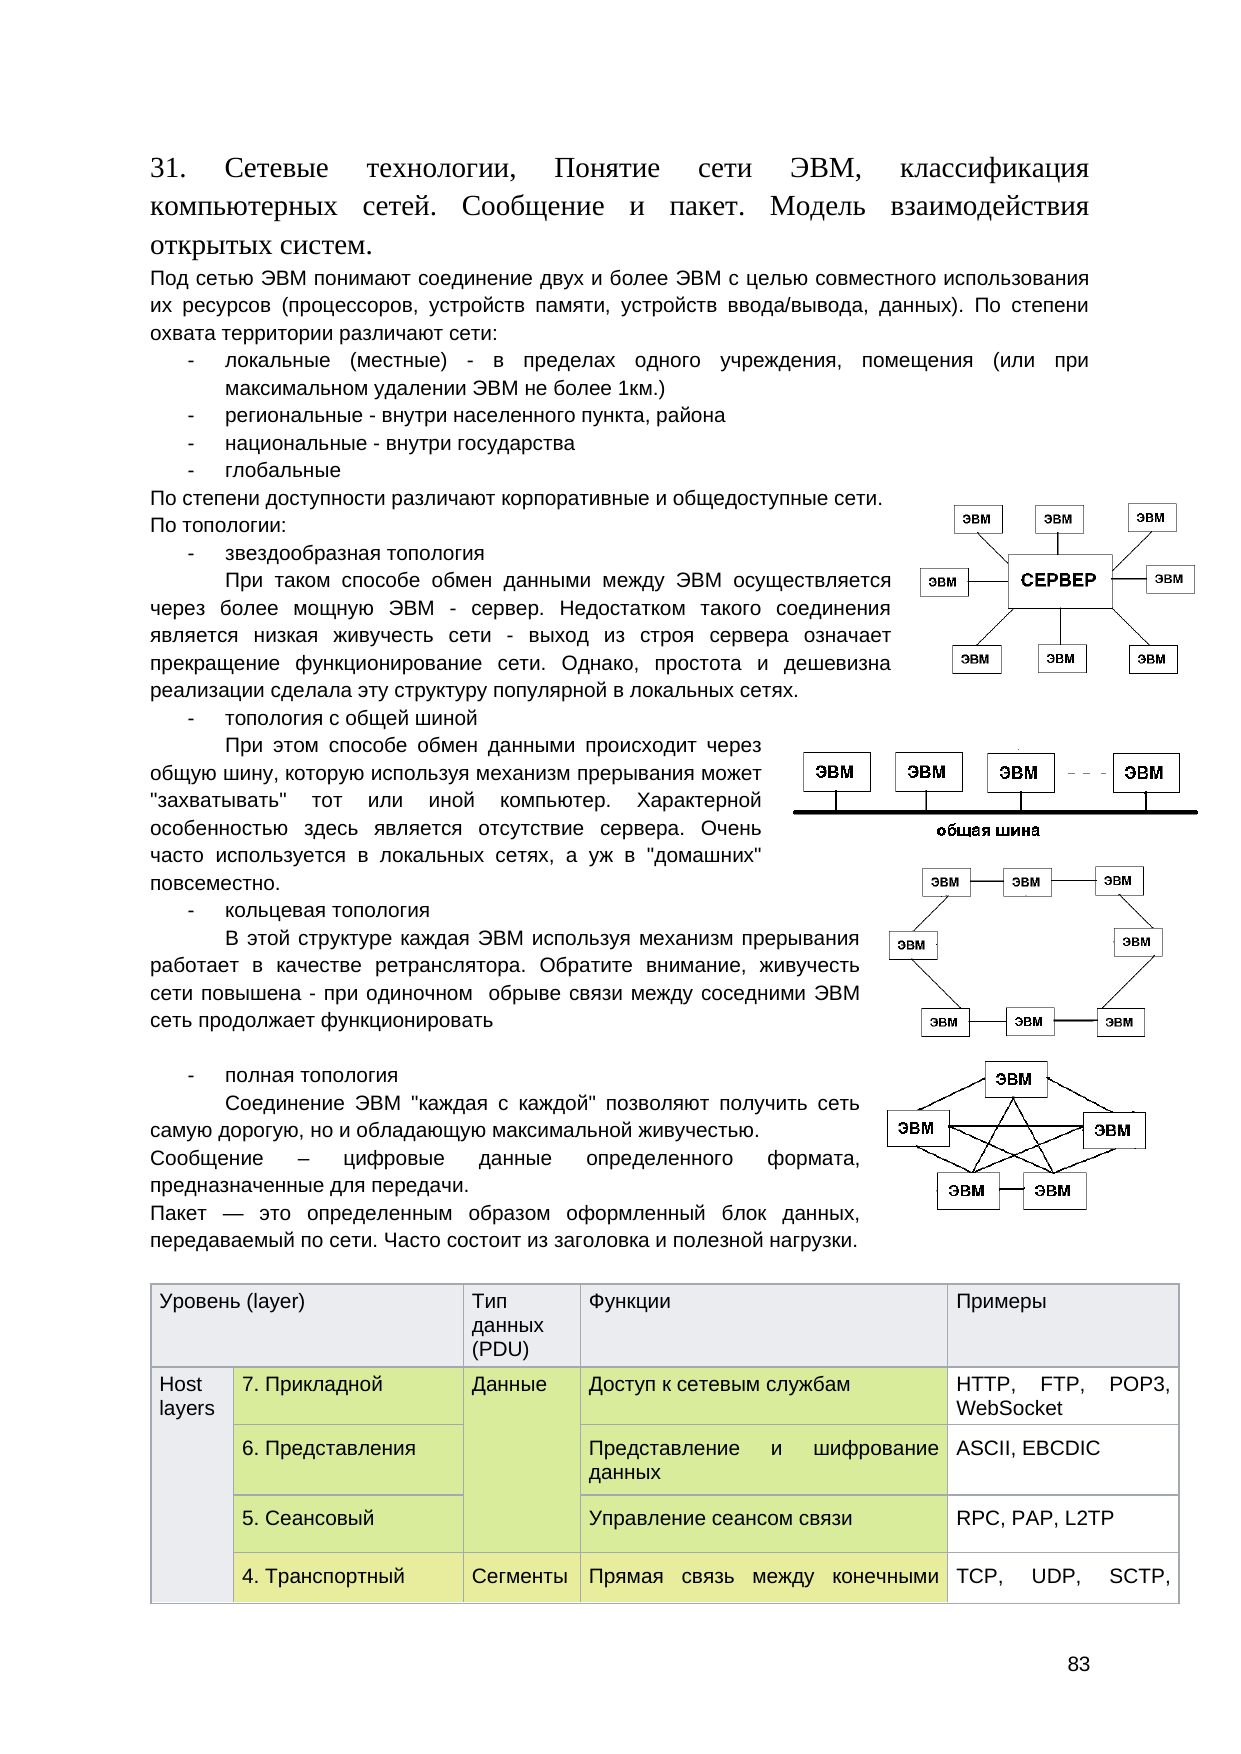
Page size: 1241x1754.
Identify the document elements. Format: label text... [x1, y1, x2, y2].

table_cell 4. Транспортный [234, 1553, 463, 1602]
table_cell Данные [464, 1368, 580, 1552]
list региональные - внутри населенного пункта, района [187, 403, 1090, 427]
table_cell Управление сеансом связи [581, 1496, 947, 1552]
text При этом способе обмен данными происходит через общую шину, которую используя механизм прерывания может "захватывать" тот или иной компьютер. Характерной особенностью здесь является отсутствие сервера. Очень часто используется в локальных сетях, а уж в "домашних" повсеместно. [150, 733, 879, 894]
text По степени доступности различают корпоративные и общедоступные сети. [150, 486, 911, 509]
table_header Уровень (layer) [152, 1285, 463, 1366]
picture [781, 726, 1216, 1229]
text Под сетью ЭВМ понимают соединение двух и более ЭВМ с целью совместного использования их ресурсов (процессоров, устройств памяти, устройств ввода/вывода, данных). По степени охвата территории различают сети: [150, 266, 1090, 344]
list звездообразная топология [187, 541, 911, 564]
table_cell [948, 1553, 1178, 1602]
table_header Тип данных (PDU) [464, 1285, 580, 1366]
table_cell ASCII, EBCDIC [948, 1425, 1178, 1494]
table_cell Host layers [152, 1368, 233, 1602]
list национальные - внутри государства [187, 431, 1090, 454]
text Пакет — это определенным образом оформленный блок данных, передаваемый по сети. Часто состоит из заголовка и полезной нагрузки. [150, 1201, 1090, 1252]
text При таком способе обмен данными между ЭВМ осуществляется через более мощную ЭВМ - сервер. Недостатком такого соединения является низкая живучесть сети - выход из строя сервера означает прекращение функционирование сети. Однако, простота и дешевизна реализации сделала эту структуру популярной в локальных сетях. [150, 568, 911, 702]
table_cell Доступ к сетевым службам [581, 1368, 947, 1424]
text Соединение ЭВМ "каждая с каждой" позволяют получить сеть самую дорогую, но и обладающую максимальной живучестью. [150, 1091, 879, 1142]
table_cell HTTP, FTP, POP3, WebSocket [948, 1368, 1178, 1424]
text В этой структуре каждая ЭВМ используя механизм прерывания работает в качестве ретранслятора. Обратите внимание, живучесть сети повышена - при одиночном обрыве связи между соседними ЭВМ сеть продолжает функционировать [150, 926, 879, 1032]
table_cell Представление и шифрование данных [581, 1425, 947, 1494]
list кольцевая топология [187, 898, 879, 922]
text Сообщение – цифровые данные определенного формата, предназначенные для передачи. [150, 1146, 879, 1197]
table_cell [581, 1553, 947, 1602]
list топология с общей шиной [187, 706, 1090, 729]
picture [911, 474, 1225, 720]
table_header Примеры [948, 1285, 1178, 1366]
table_header Функции [581, 1285, 947, 1366]
table_cell 6. Представления [234, 1425, 463, 1494]
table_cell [464, 1553, 580, 1602]
table_cell 7. Прикладной [234, 1368, 463, 1424]
list глобальные [187, 458, 1090, 482]
table_cell RPC, PAP, L2TP [948, 1496, 1178, 1552]
list полная топология [187, 1063, 879, 1087]
list локальные (местные) - в пределах одного учреждения, помещения (или при максимальном удалении ЭВМ не более 1км.) [187, 348, 1090, 399]
subtitle 31. Сетевые технологии, Понятие сети ЭВМ, классификация компьютерных сетей. Сообщение и пакет. Модель взаимодействия открытых систем. [150, 150, 1090, 261]
text По топологии: [150, 513, 911, 537]
table_cell 5. Сеансовый [234, 1496, 463, 1552]
